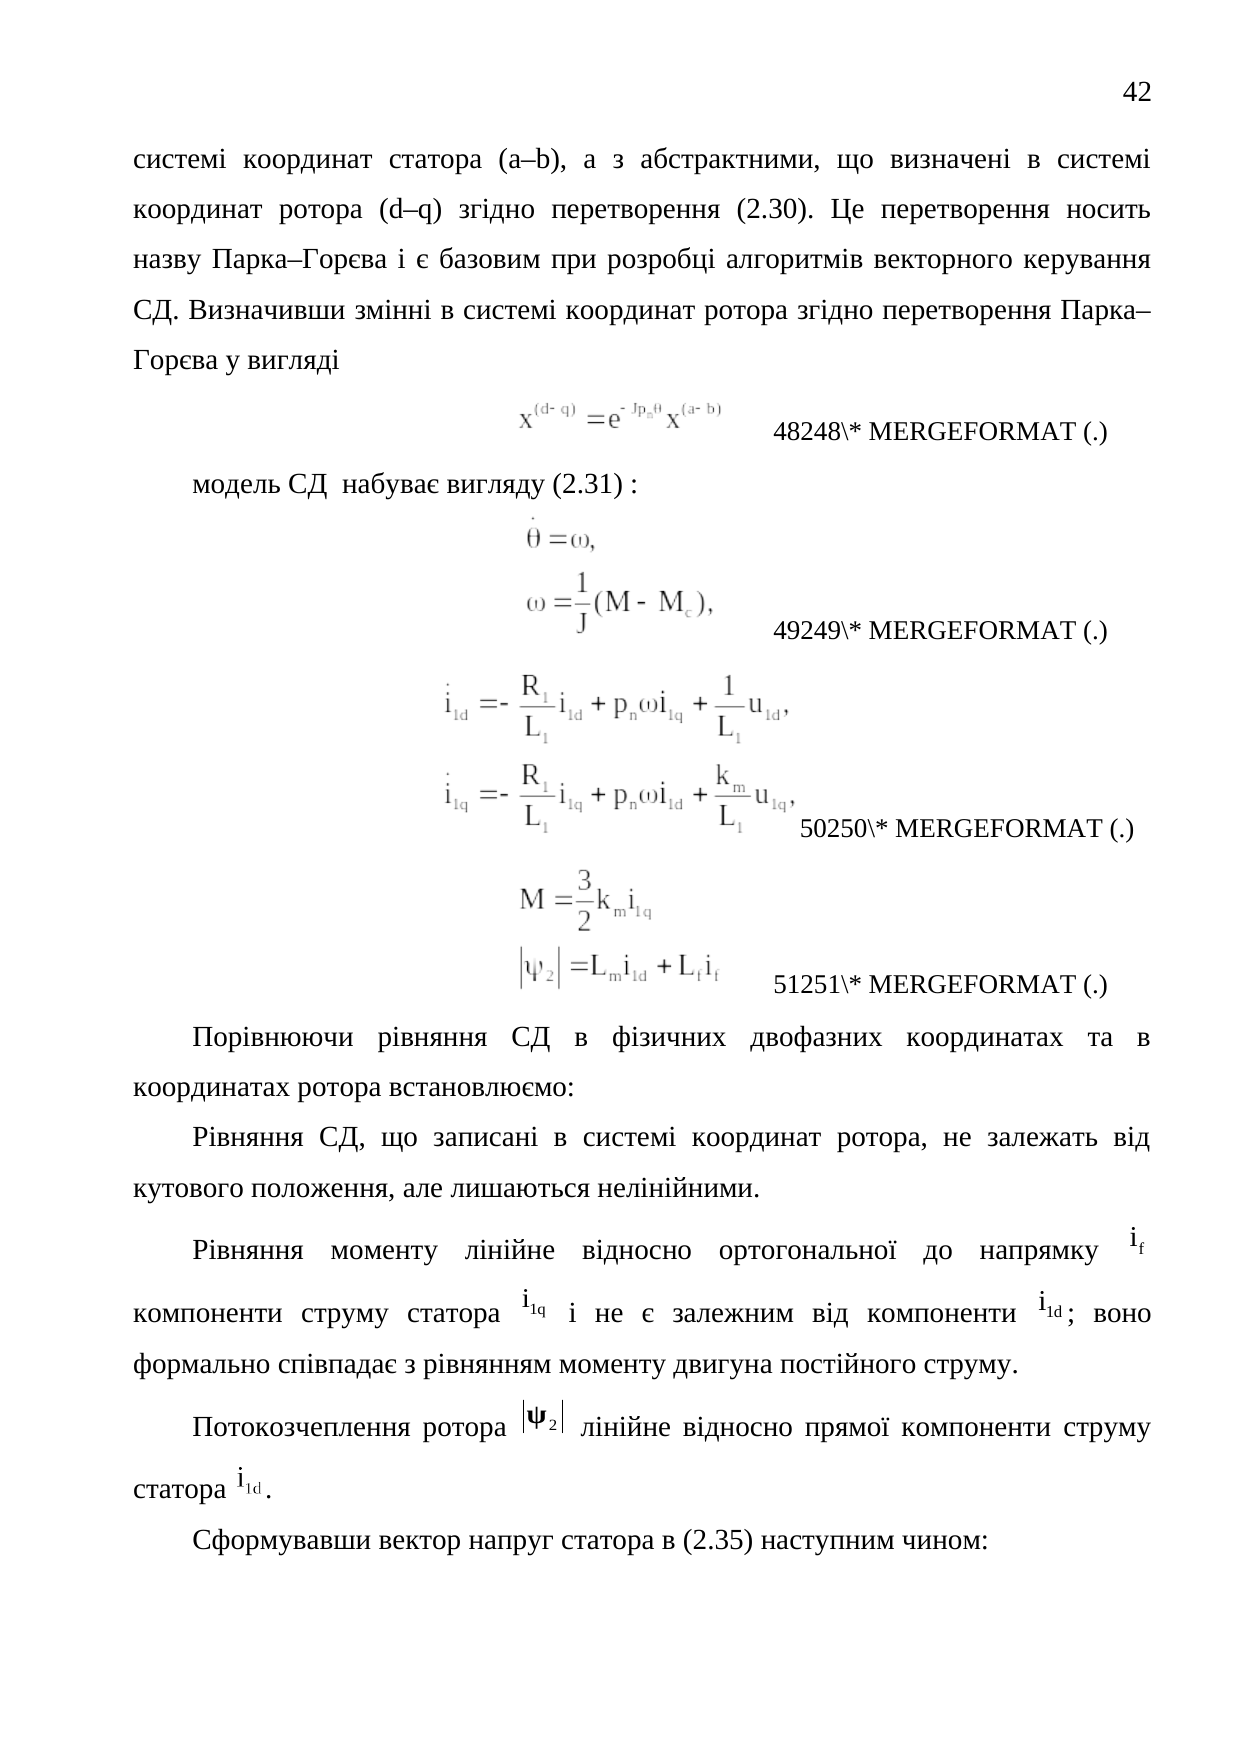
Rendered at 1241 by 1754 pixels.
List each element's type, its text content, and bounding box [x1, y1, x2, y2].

text Порівнюючи рівняння СД в фізичних двофазних координатах та в координатах ротора встановлюємо: [133, 1019, 1152, 1103]
text Рівняння СД, що записані в системі координат ротора, не залежать від кутового положення, але лишаються нелінійними. [133, 1119, 1152, 1203]
text модель СД набуває вигляду (2.31) : [133, 466, 1152, 499]
text Сформувавши вектор напруг статора в (2.35) наступним чином: [133, 1522, 1152, 1555]
text Рівняння моменту лінійне відносно ортогональної до напрямку компоненти струму статора і не є залежним від компоненти ; воно формально співпадає з рівнянням моменту двигуна постійного струму. [133, 1220, 1152, 1379]
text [133, 141, 1152, 376]
text Потокозчеплення ротора лінійне відносно прямої компоненти струму статора . [133, 1396, 1152, 1505]
